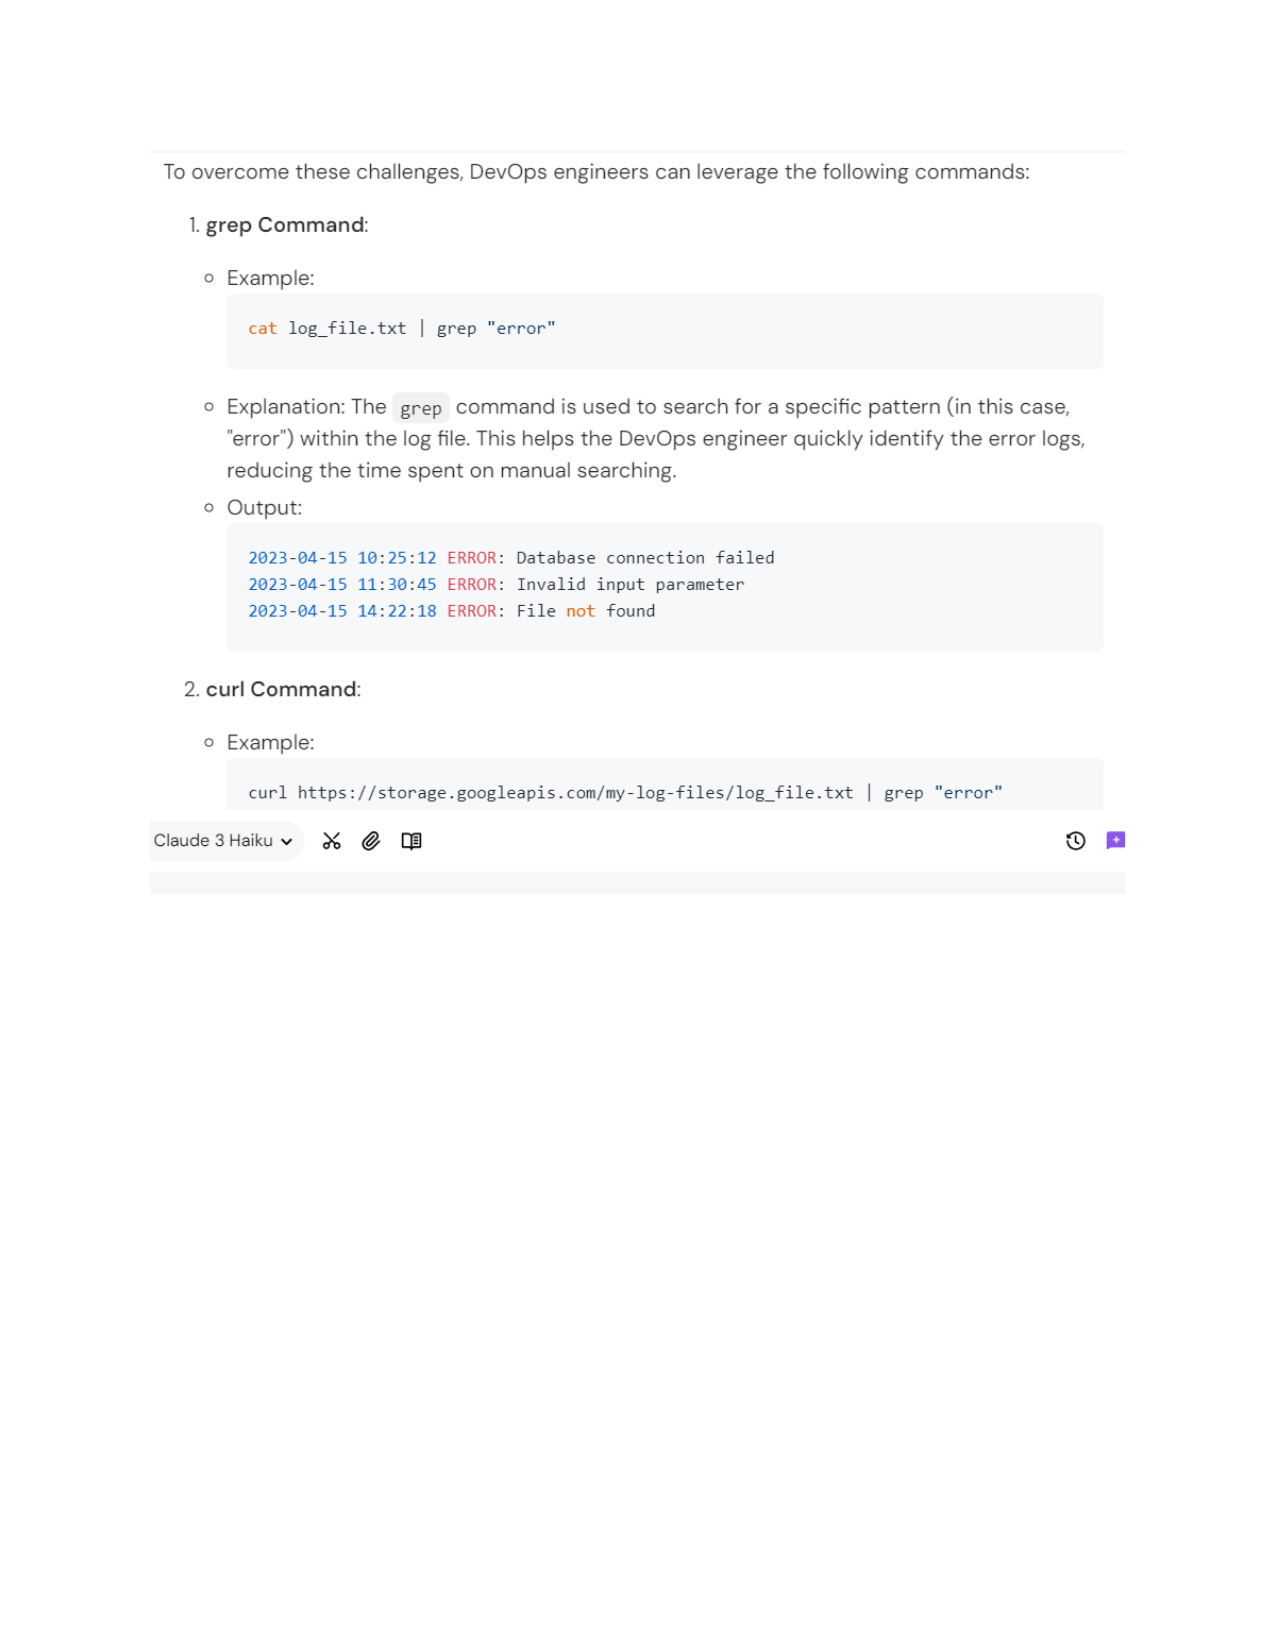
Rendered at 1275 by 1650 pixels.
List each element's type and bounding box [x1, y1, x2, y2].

picture [150, 150, 1125, 894]
